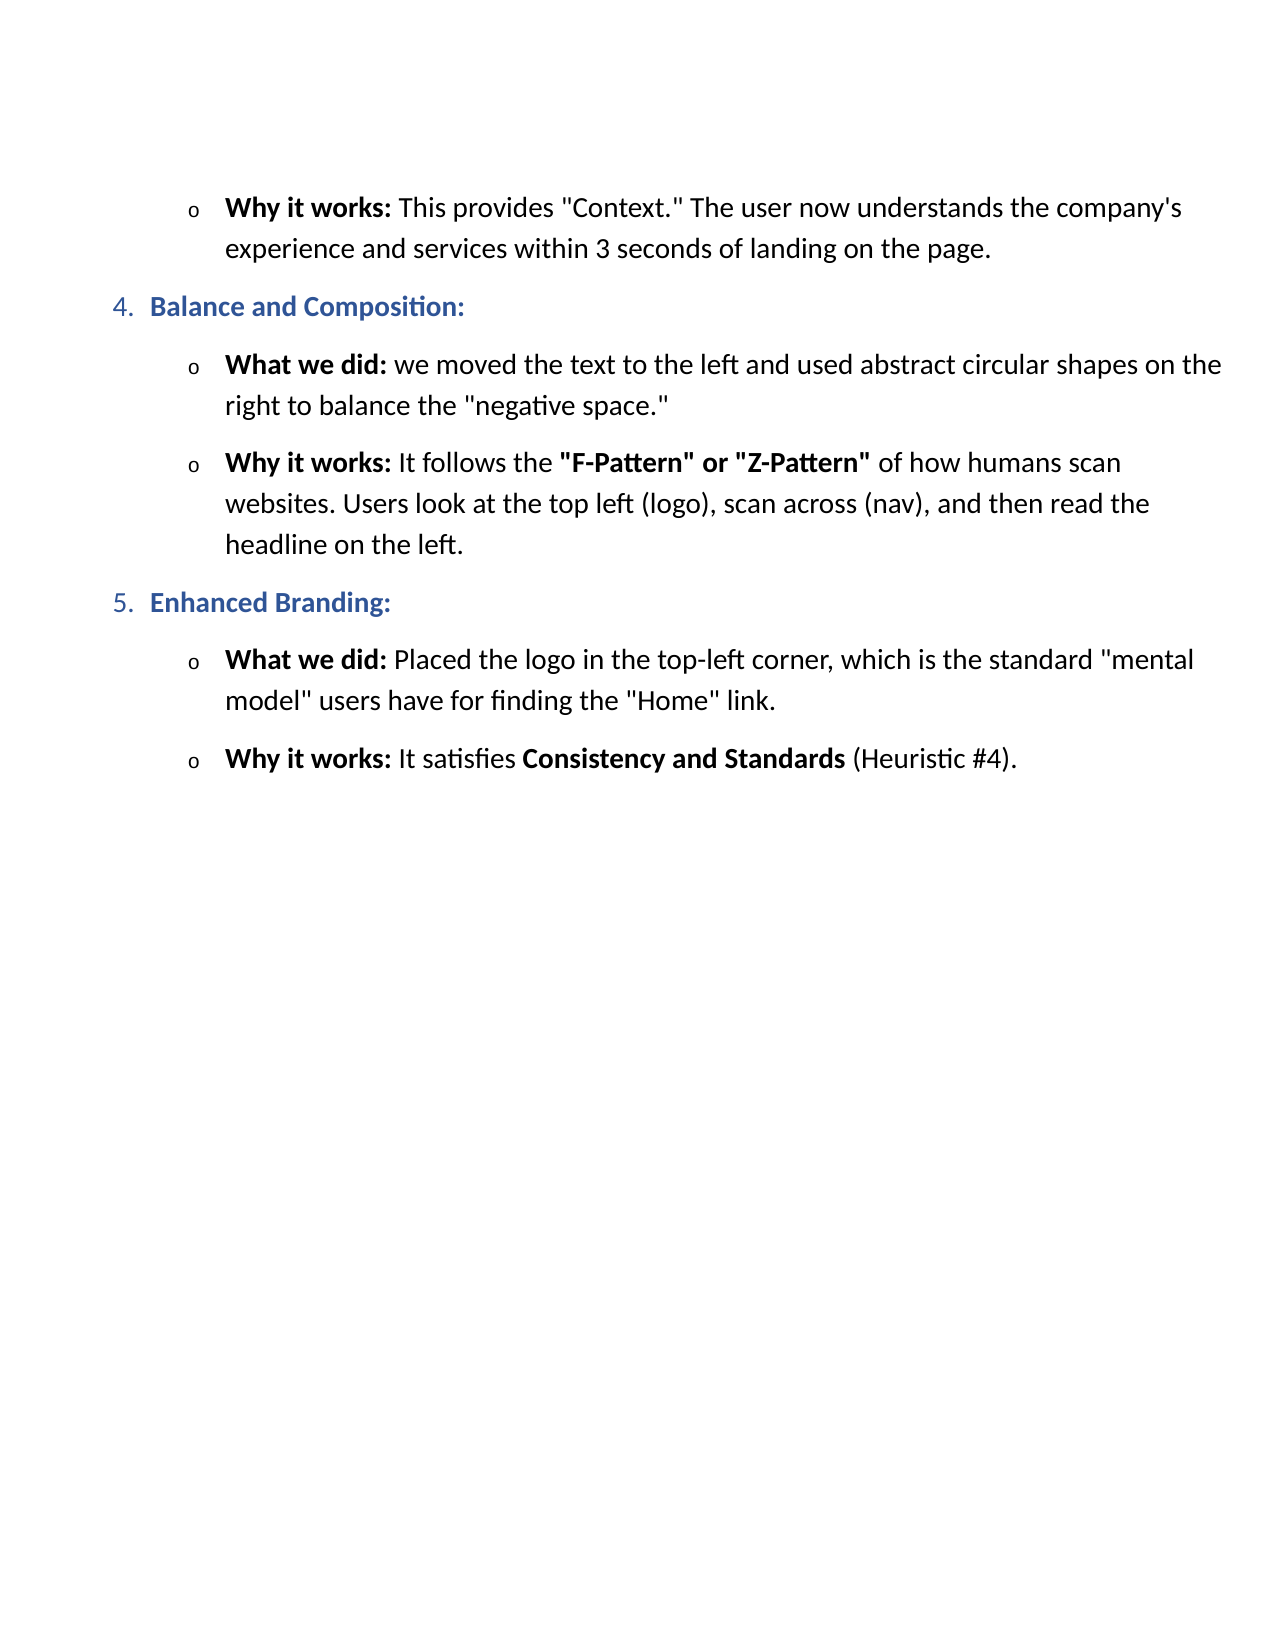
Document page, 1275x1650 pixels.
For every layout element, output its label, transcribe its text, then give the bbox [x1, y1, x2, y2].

list What we did: we moved the text to the left and used abstract circular shapes on the right to balance the "negative space." [187, 346, 1238, 422]
list Why it works: This provides "Context." The user now understands the company's experience and services within 3 seconds of landing on the page. [187, 189, 1238, 266]
list What we did: Placed the logo in the top-left corner, which is the standard "mental model" users have for finding the "Home" link. [187, 641, 1238, 718]
list Why it works: It follows the "F-Pattern" or "Z-Pattern" of how humans scan websites. Users look at the top left (logo), scan across (nav), and then read the headline on the left. [187, 444, 1238, 562]
list Enhanced Branding: [112, 584, 1238, 619]
list Why it works: It satisfies Consistency and Standards (Heuristic #4). [187, 740, 1238, 776]
list Balance and Composition: [112, 288, 1238, 324]
